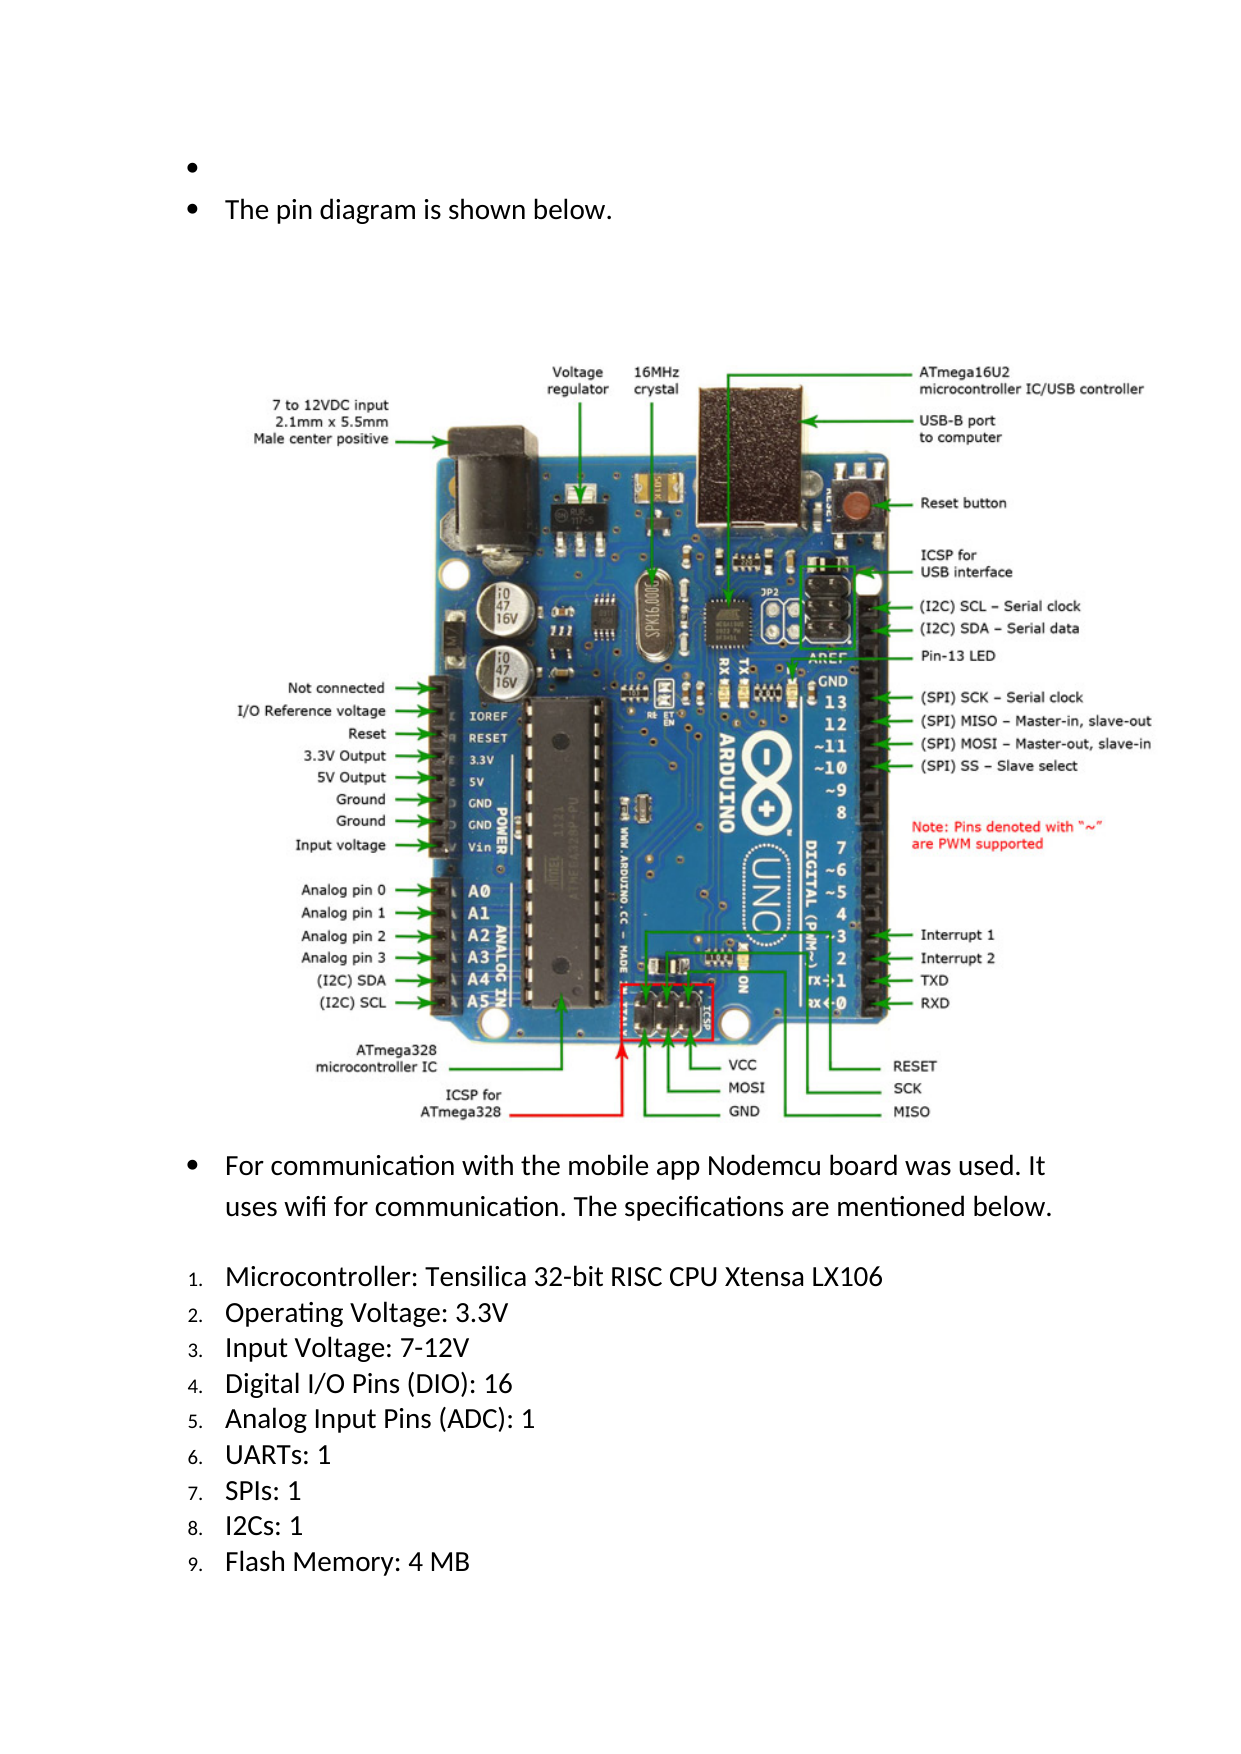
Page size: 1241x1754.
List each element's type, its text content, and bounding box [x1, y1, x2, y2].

list SPIs: 1 [187, 1472, 1090, 1507]
list Flash Memory: 4 MB [187, 1543, 1090, 1579]
list Analog Input Pins (ADC): 1 [187, 1401, 1090, 1436]
list I2Cs: 1 [187, 1507, 1090, 1543]
list Input Voltage: 7-12V [187, 1329, 1090, 1365]
picture [225, 345, 1166, 1137]
list Microcontroller: Tensilica 32-bit RISC CPU Xtensa LX106 [187, 1258, 1090, 1294]
list Operating Voltage: 3.3V [187, 1294, 1090, 1329]
list For communication with the mobile app Nodemcu board was used. It uses wifi for communication. The specifications are mentioned below. [187, 1147, 1090, 1223]
list UARTs: 1 [187, 1436, 1090, 1472]
list Digital I/O Pins (DIO): 16 [187, 1365, 1090, 1401]
